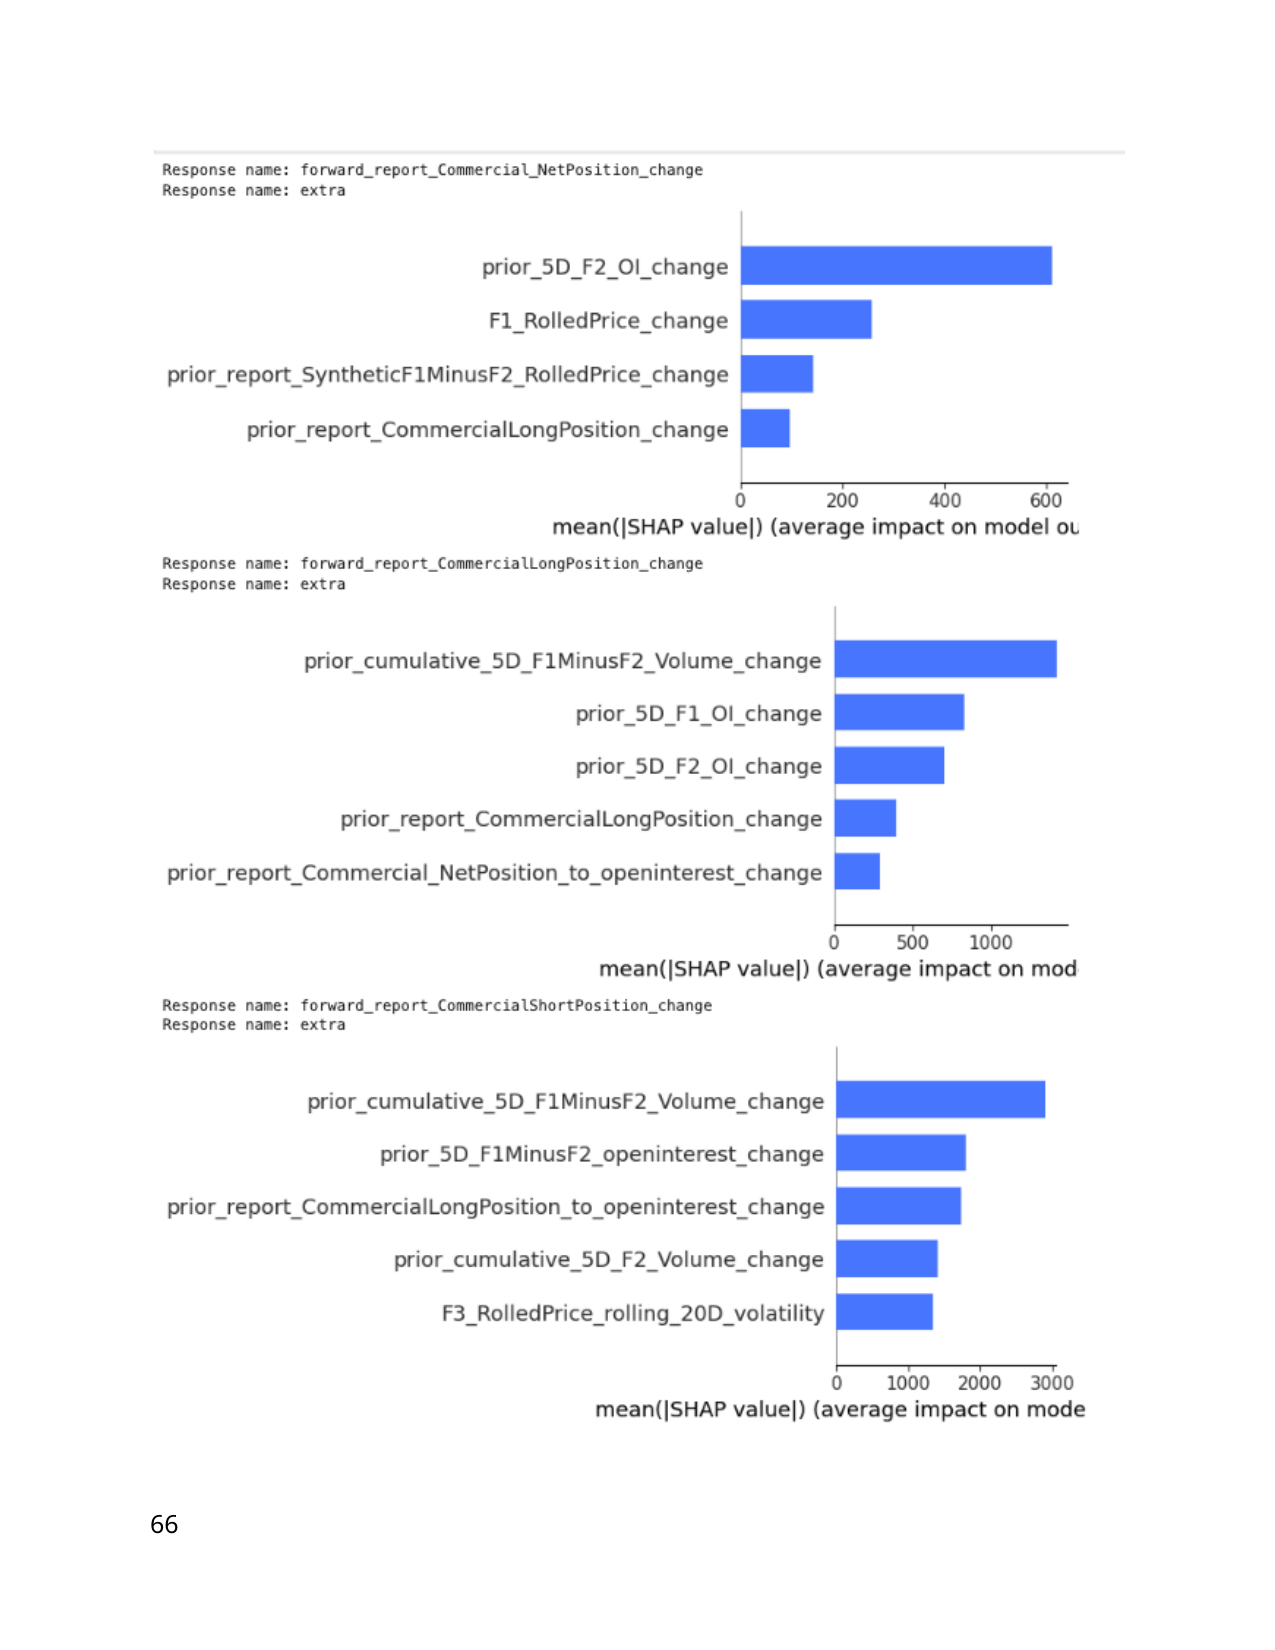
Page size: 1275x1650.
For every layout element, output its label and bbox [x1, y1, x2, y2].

picture [150, 150, 1125, 1434]
